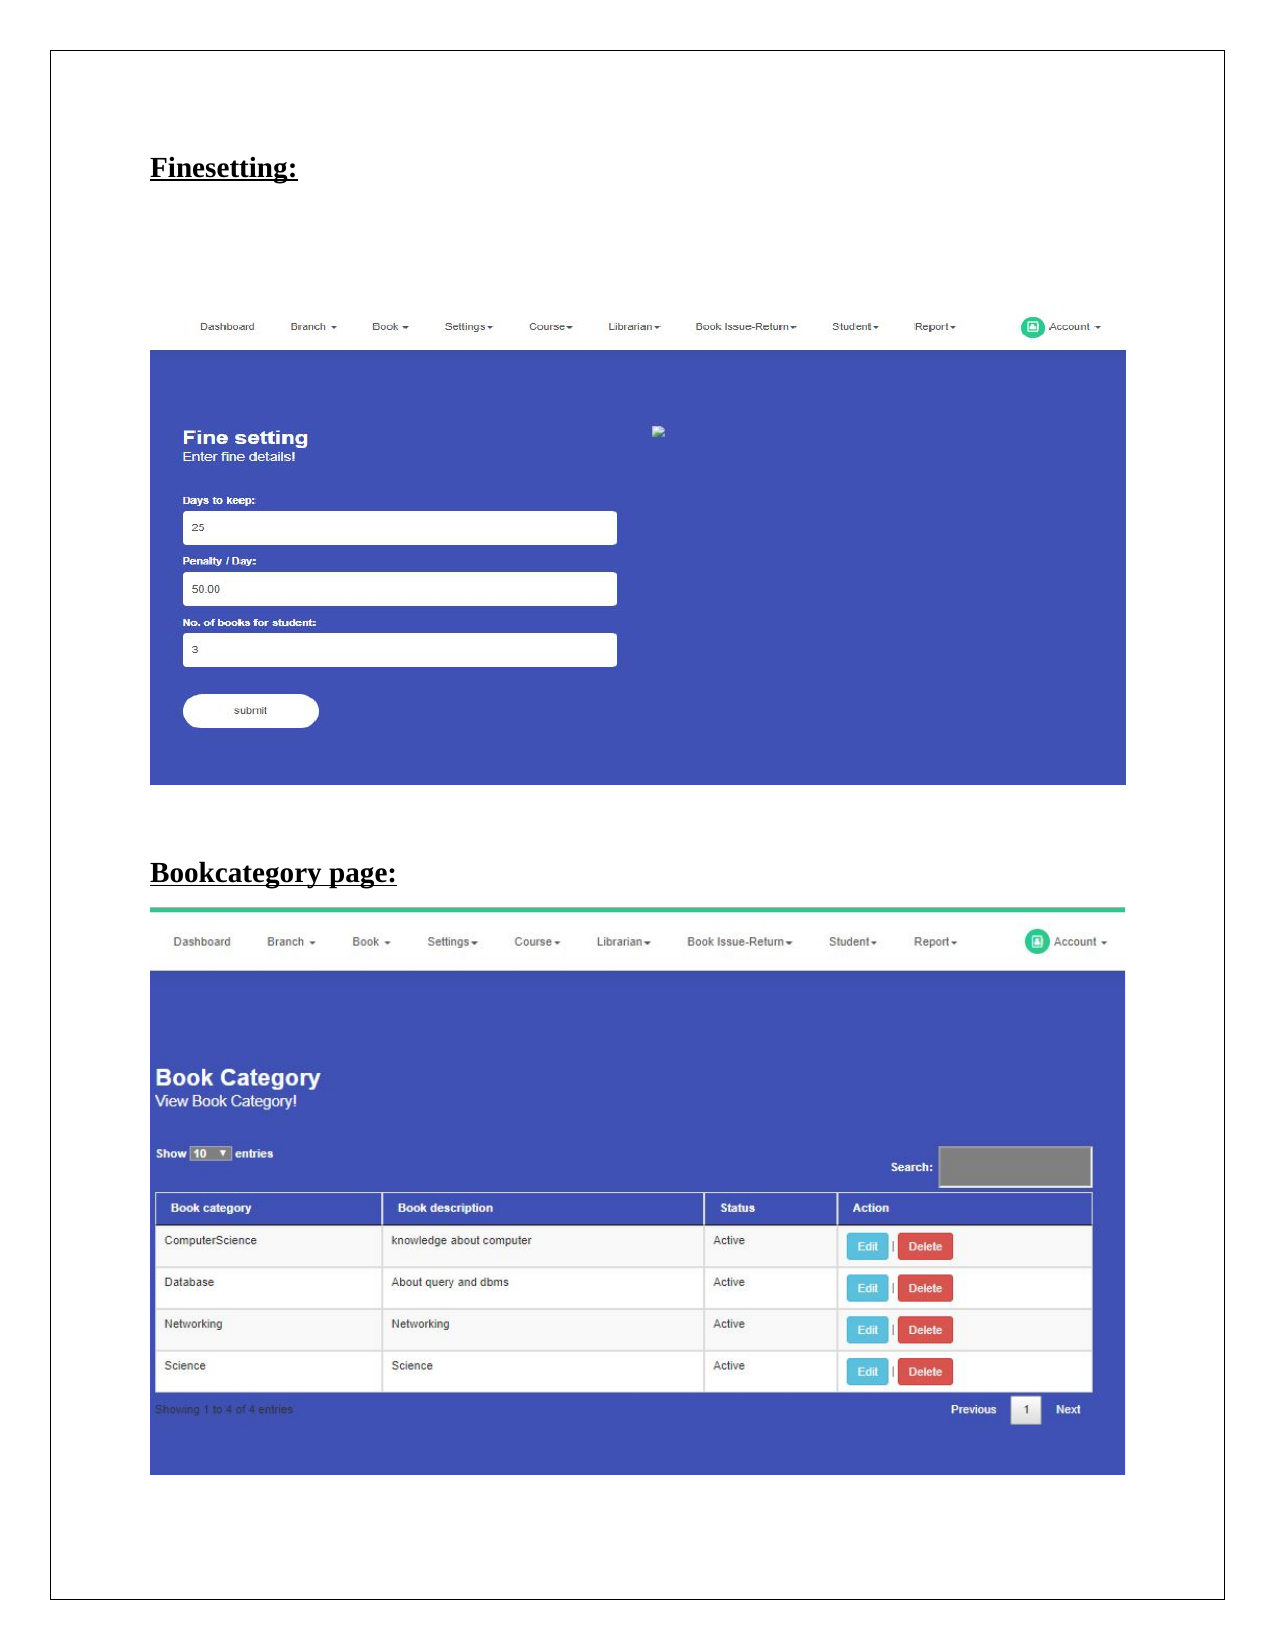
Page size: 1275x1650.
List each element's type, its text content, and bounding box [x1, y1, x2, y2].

text Bookcategory page: [150, 856, 1125, 889]
picture [150, 907, 1125, 1475]
picture [150, 306, 1126, 785]
text Finesetting: [150, 150, 1125, 183]
